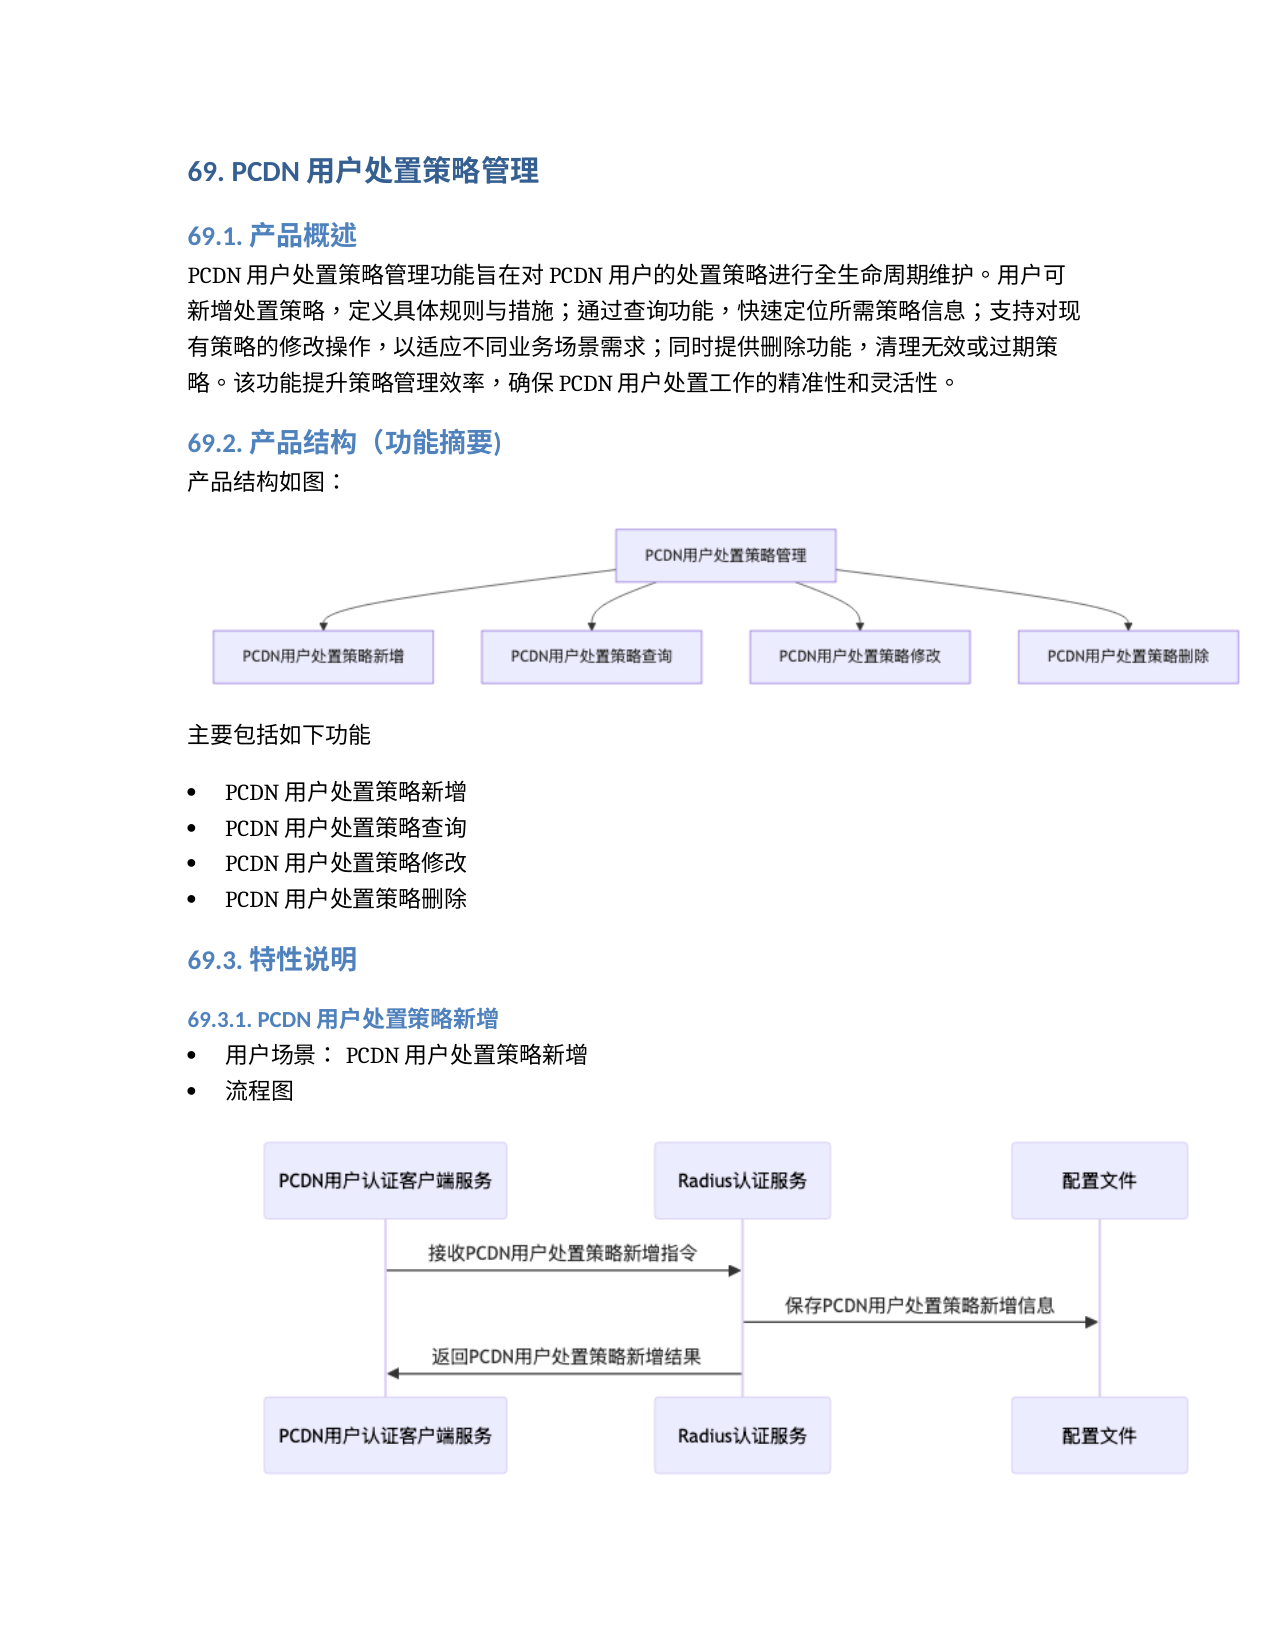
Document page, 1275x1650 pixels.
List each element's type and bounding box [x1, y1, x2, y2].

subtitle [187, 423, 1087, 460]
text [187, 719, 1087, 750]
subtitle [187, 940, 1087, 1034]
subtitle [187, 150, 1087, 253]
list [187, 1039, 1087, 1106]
picture [206, 522, 1257, 694]
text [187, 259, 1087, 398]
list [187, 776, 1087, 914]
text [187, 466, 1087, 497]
picture [206, 1132, 1257, 1491]
